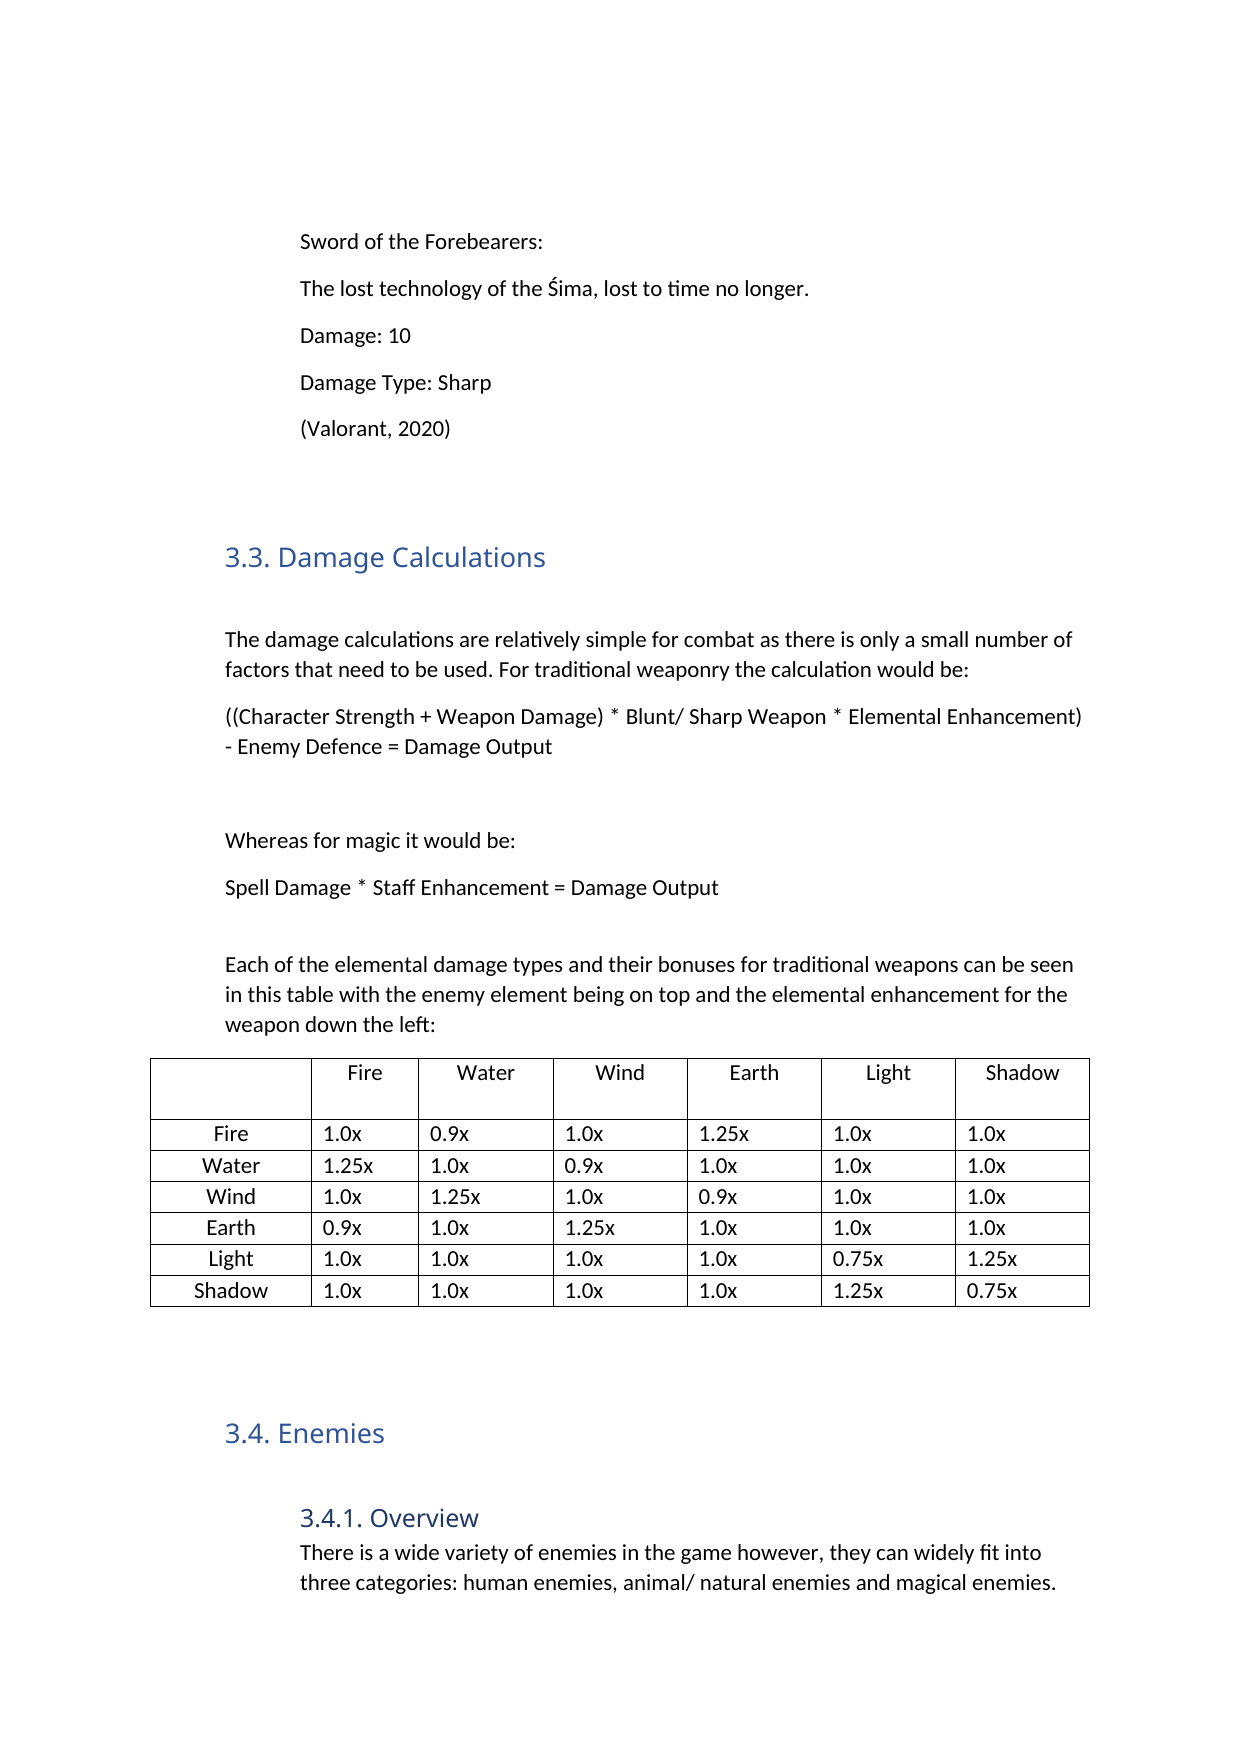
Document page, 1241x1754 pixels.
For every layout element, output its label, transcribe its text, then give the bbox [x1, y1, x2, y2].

text Whereas for magic it would be: [225, 826, 1090, 854]
table_cell Water [151, 1151, 311, 1181]
text Each of the elemental damage types and their bonuses for traditional weapons can be seen in this table with the enemy element being on top and the elemental enhancement for the weapon down the left: [225, 950, 1090, 1039]
text The damage calculations are relatively simple for combat as there is only a small number of factors that need to be used. For traditional weaponry the calculation would be: [225, 625, 1090, 683]
table_cell 1.0x [419, 1245, 553, 1275]
table_cell 1.0x [688, 1151, 821, 1181]
table_cell Wind [151, 1182, 311, 1212]
table_header Light [822, 1059, 955, 1118]
table_cell 0.9x [688, 1182, 821, 1212]
table_header Water [419, 1059, 553, 1118]
table_cell 1.25x [312, 1151, 418, 1181]
table_cell 1.0x [419, 1213, 553, 1243]
text ((Character Strength + Weapon Damage) * Blunt/ Sharp Weapon * Elemental Enhancement) - Enemy Defence = Damage Output [225, 702, 1090, 761]
table_cell 1.0x [554, 1245, 687, 1275]
table_cell 1.0x [956, 1213, 1089, 1243]
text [300, 1538, 1090, 1596]
table_header Fire [312, 1059, 418, 1118]
table_cell 1.0x [956, 1182, 1089, 1212]
table_cell 1.0x [419, 1151, 553, 1181]
table_cell 1.0x [554, 1120, 687, 1150]
table_cell 1.0x [554, 1182, 687, 1212]
table_cell 1.25x [956, 1245, 1089, 1275]
table_cell 1.0x [822, 1213, 955, 1243]
text (Valorant, 2020) [300, 414, 1090, 443]
table_header [151, 1059, 311, 1118]
table_cell 1.0x [312, 1120, 418, 1150]
table_cell 1.25x [822, 1276, 955, 1306]
table_cell 1.0x [822, 1182, 955, 1212]
text Spell Damage * Staff Enhancement = Damage Output [225, 873, 1090, 931]
text Damage: 10 [300, 321, 1090, 349]
table_cell 0.9x [312, 1213, 418, 1243]
table_cell 1.0x [312, 1276, 418, 1306]
text The lost technology of the Śima, lost to time no longer. [300, 274, 1090, 302]
subtitle 3.4.1. Overview [300, 1501, 1090, 1535]
table_cell Earth [151, 1213, 311, 1243]
table_cell 1.0x [312, 1182, 418, 1212]
table_cell 1.0x [554, 1276, 687, 1306]
table_header Shadow [956, 1059, 1089, 1118]
table_cell 0.75x [822, 1245, 955, 1275]
table_cell Light [151, 1245, 311, 1275]
table_cell 0.75x [956, 1276, 1089, 1306]
text Damage Type: Sharp [300, 368, 1090, 396]
table_cell 1.0x [822, 1151, 955, 1181]
subtitle 3.3. Damage Calculations [150, 538, 1090, 575]
text Sword of the Forebearers: [300, 227, 1090, 255]
table_cell 1.0x [312, 1245, 418, 1275]
table_cell 1.0x [688, 1213, 821, 1243]
table_cell 1.0x [822, 1120, 955, 1150]
table_cell 1.0x [956, 1120, 1089, 1150]
table_cell 1.0x [688, 1276, 821, 1306]
table_cell 1.0x [688, 1245, 821, 1275]
table_cell 1.0x [419, 1276, 553, 1306]
table_cell 0.9x [554, 1151, 687, 1181]
table_cell 1.25x [554, 1213, 687, 1243]
table_cell 1.25x [419, 1182, 553, 1212]
subtitle 3.4. Enemies [150, 1414, 1090, 1451]
table_header Earth [688, 1059, 821, 1118]
table_cell Shadow [151, 1276, 311, 1306]
table_cell 1.0x [956, 1151, 1089, 1181]
table_header Wind [554, 1059, 687, 1118]
table_cell 0.9x [419, 1120, 553, 1150]
table_cell 1.25x [688, 1120, 821, 1150]
table_cell Fire [151, 1120, 311, 1150]
